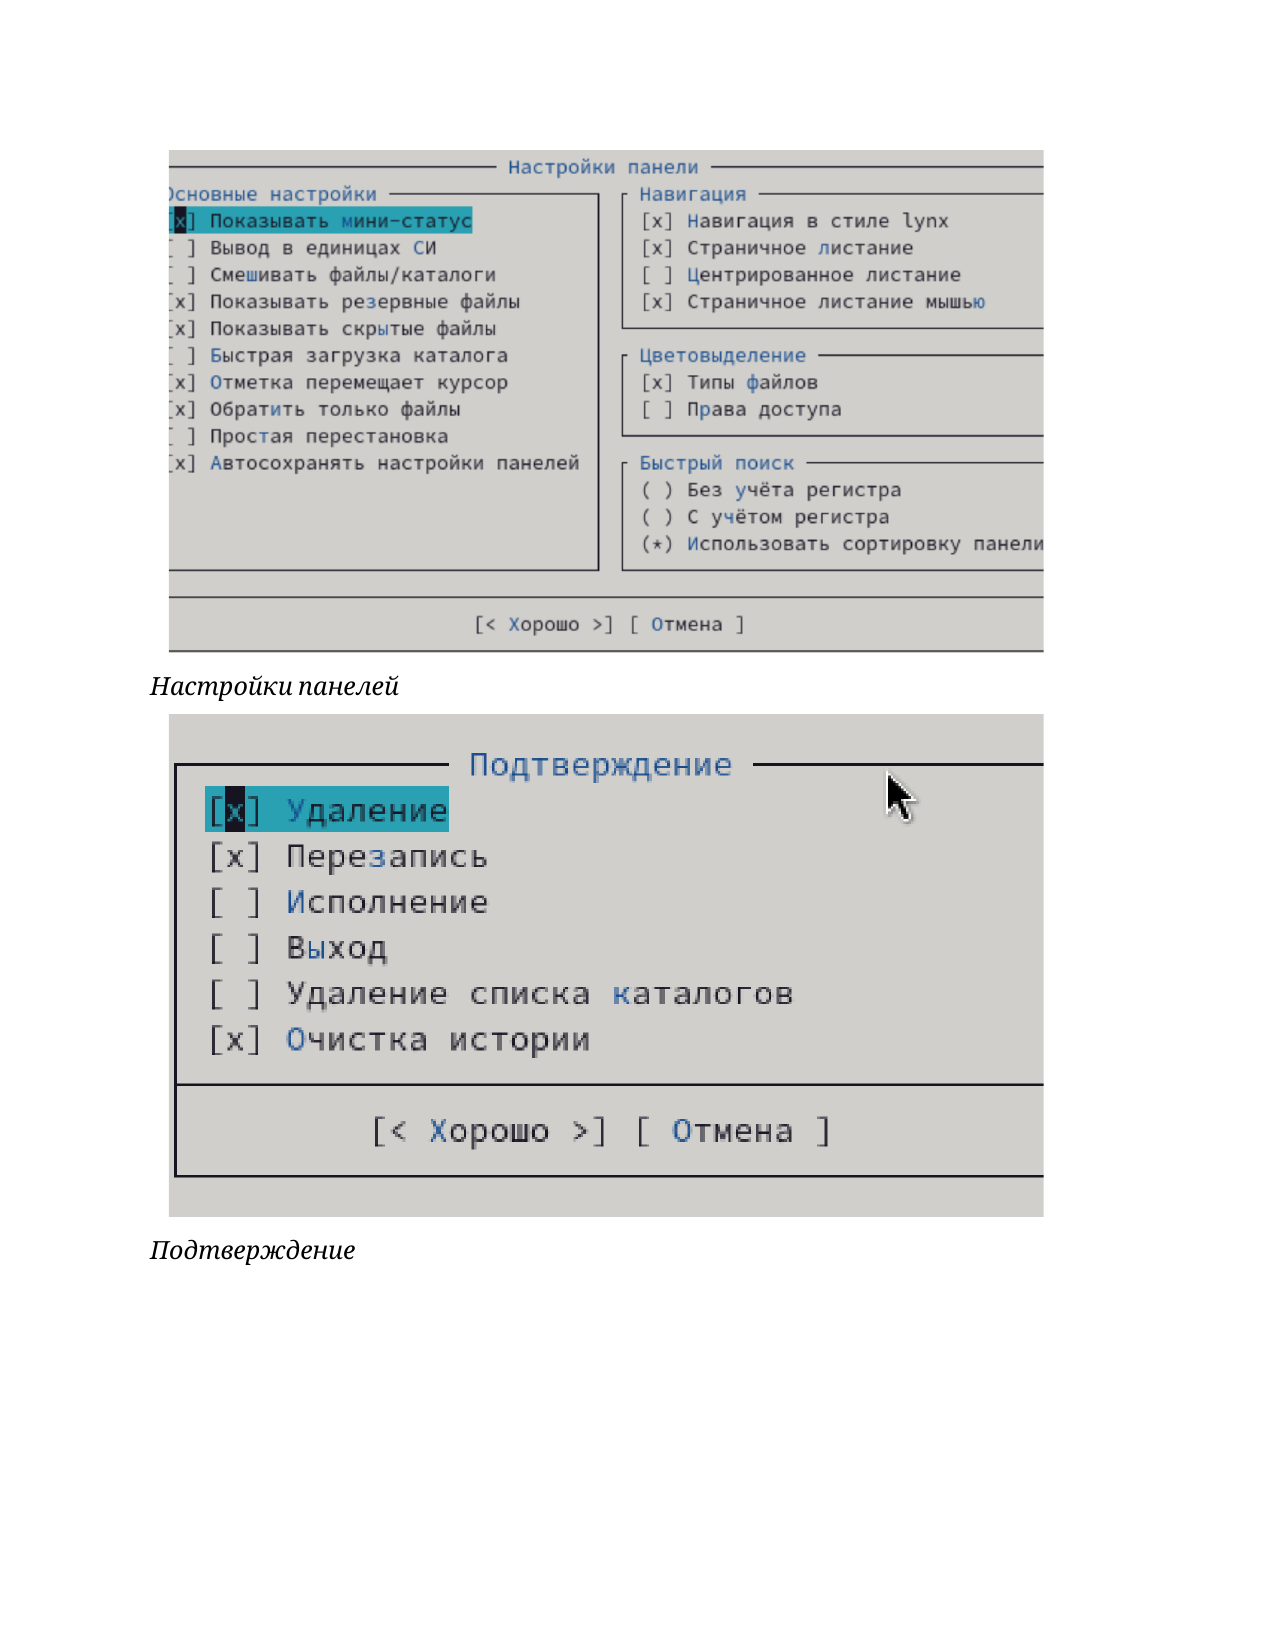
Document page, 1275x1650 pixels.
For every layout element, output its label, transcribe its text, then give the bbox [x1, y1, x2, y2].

picture [168, 150, 1044, 653]
text Настройки панелей [150, 673, 1125, 702]
text Подтверждение [150, 1237, 1125, 1266]
picture [168, 714, 1044, 1217]
